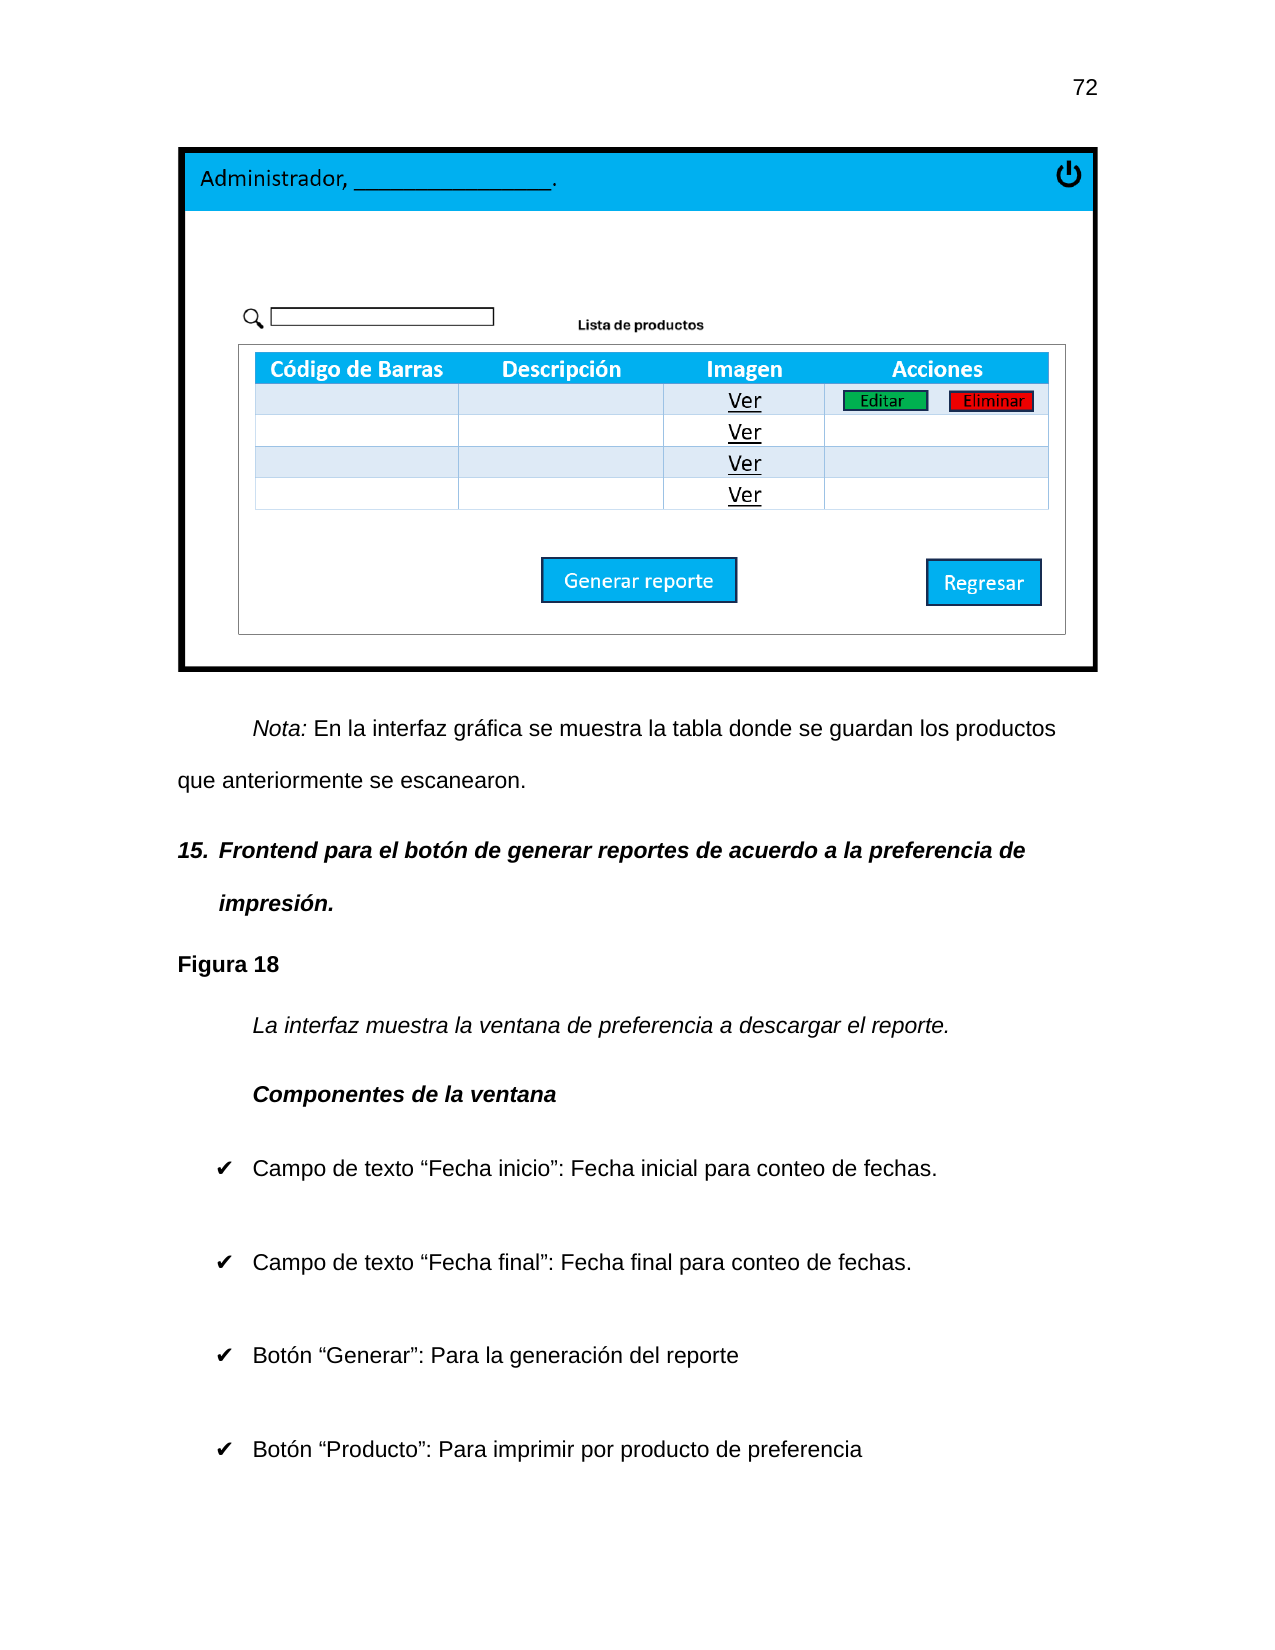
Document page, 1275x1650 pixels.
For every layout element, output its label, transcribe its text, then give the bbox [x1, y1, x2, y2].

subtitle Frontend para el botón de generar reportes de acuerdo a la preferencia de impresión. [177, 837, 1098, 916]
list Campo de texto “Fecha final”: Fecha final para conteo de fechas. [215, 1236, 1098, 1283]
list Campo de texto “Fecha inicio”: Fecha inicial para conteo de fechas. [215, 1142, 1098, 1189]
title Figura 18 [177, 951, 1098, 977]
list Botón “Producto”: Para imprimir por producto de preferencia [215, 1424, 1098, 1471]
text La interfaz muestra la ventana de preferencia a descargar el reporte. [177, 1012, 1098, 1038]
subtitle Componentes de la ventana [177, 1081, 1098, 1107]
text Nota: En la interfaz gráfica se muestra la tabla donde se guardan los productos que anteriormente se escanearon. [177, 715, 1098, 794]
picture [177, 147, 1098, 672]
list Botón “Generar”: Para la generación del reporte [215, 1330, 1098, 1377]
